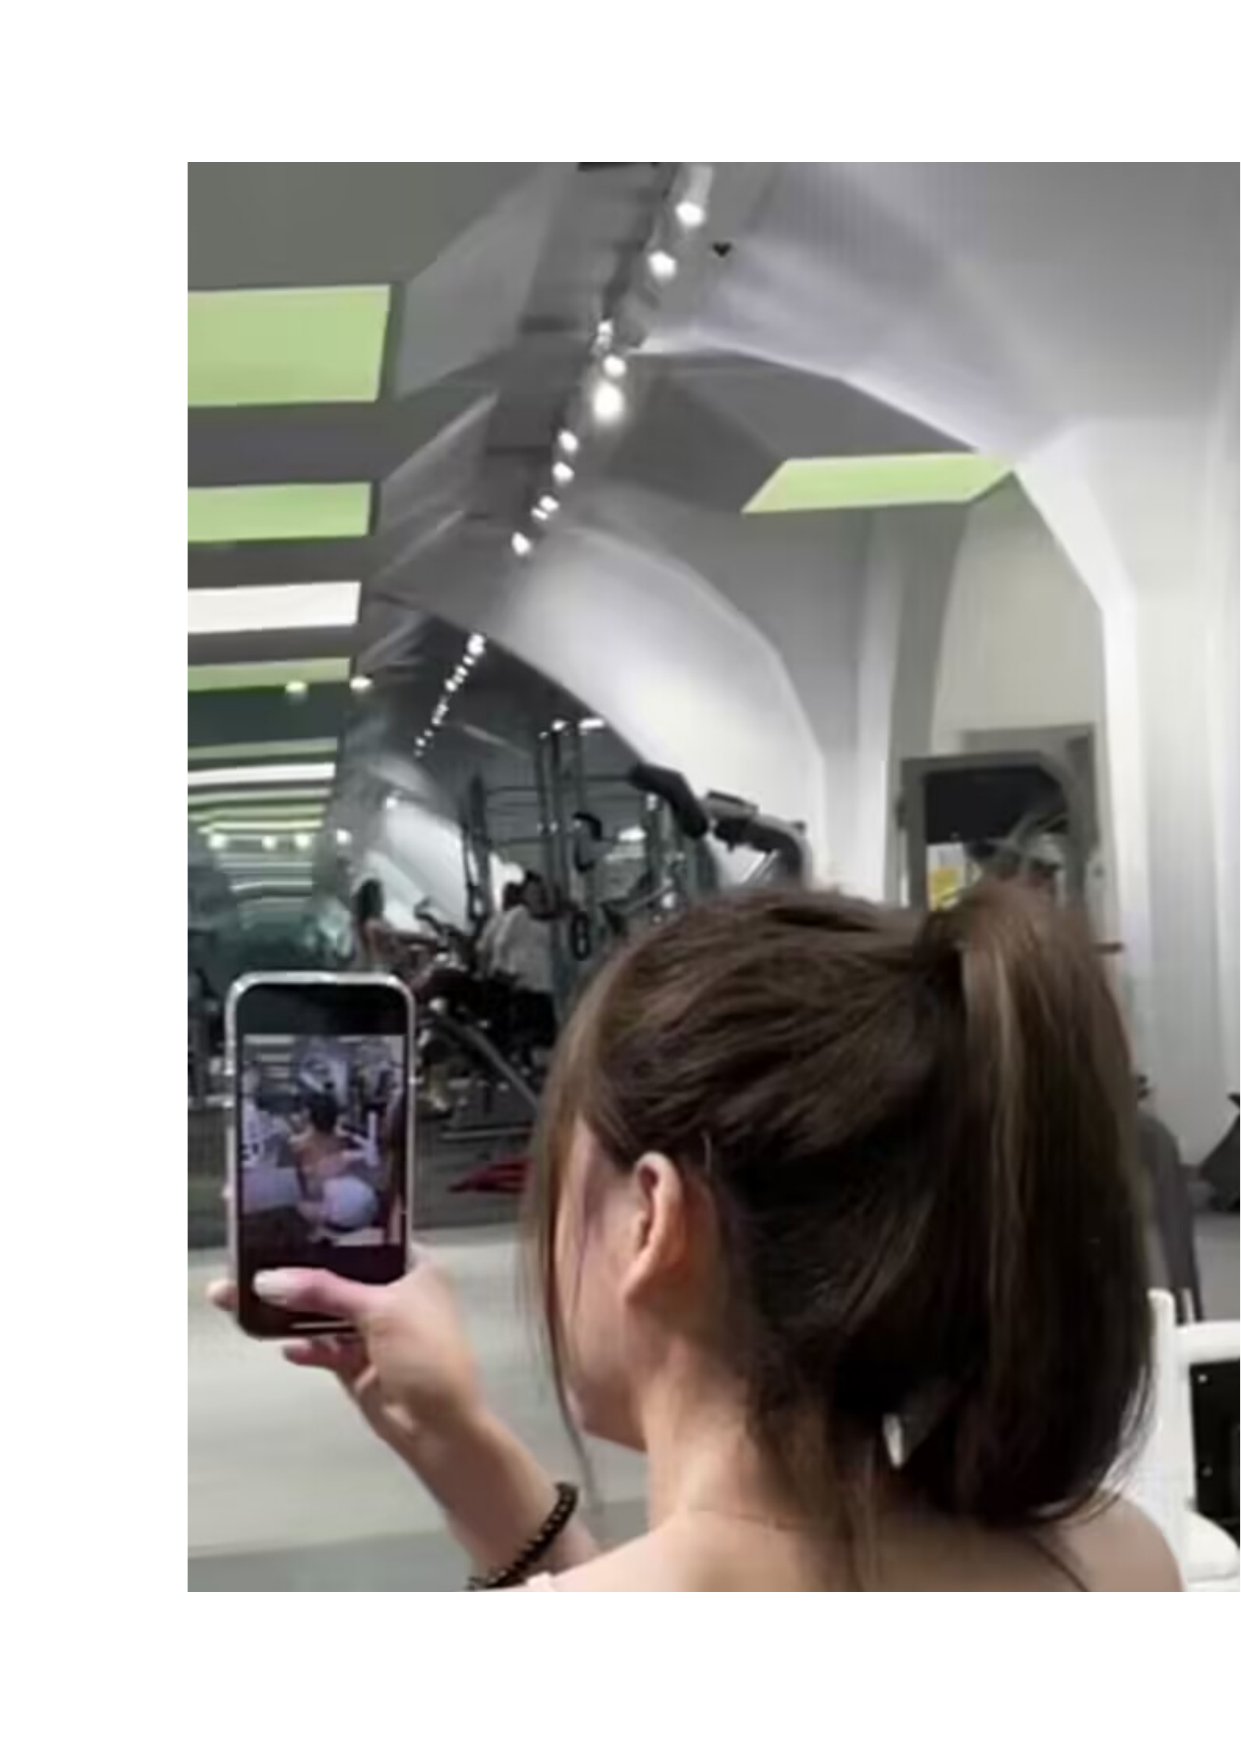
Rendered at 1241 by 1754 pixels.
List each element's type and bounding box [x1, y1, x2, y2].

picture [187, 162, 1241, 1592]
